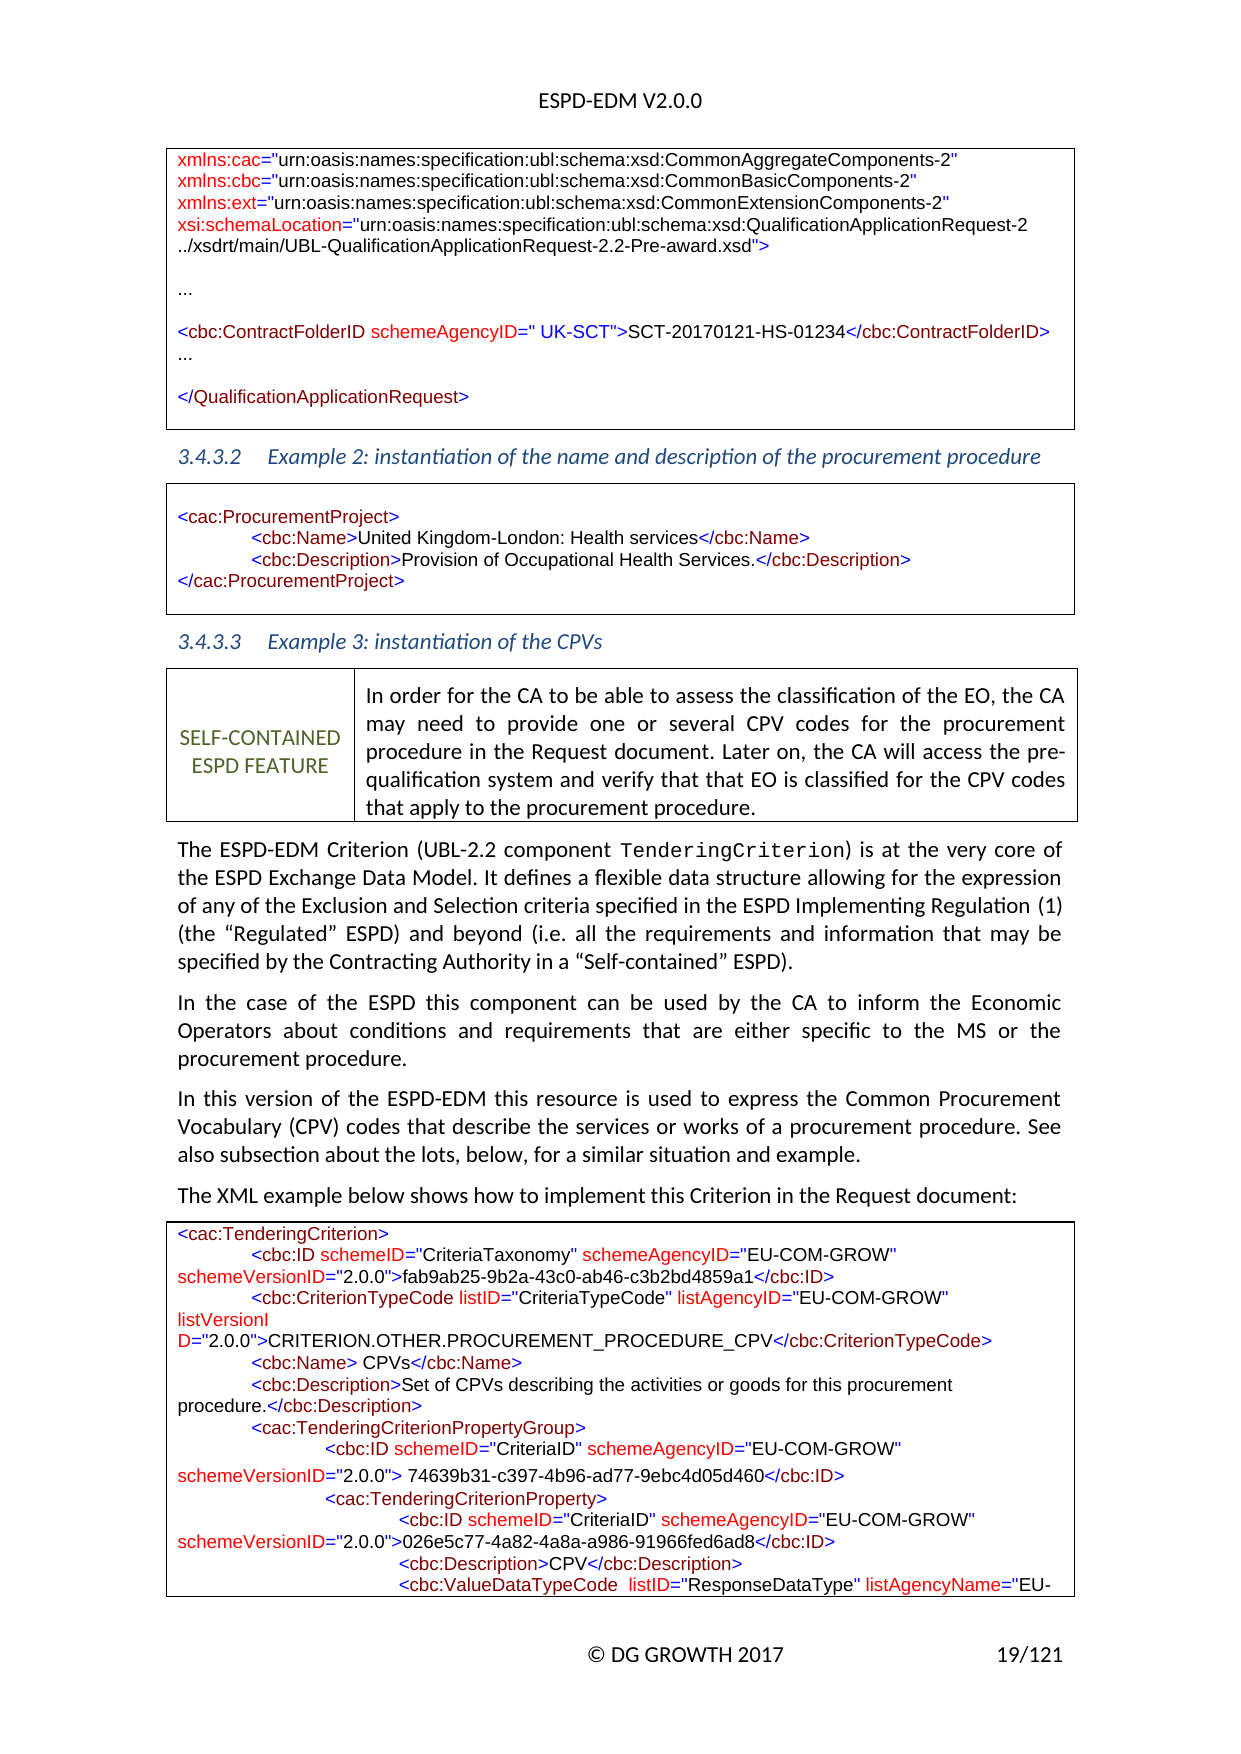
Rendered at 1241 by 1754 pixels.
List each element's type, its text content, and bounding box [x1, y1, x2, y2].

subtitle Example 3: instantiation of the CPVs [177, 627, 1063, 655]
text In this version of the ESPD-EDM this resource is used to express the Common Procurement Vocabulary (CPV) codes that describe the services or works of a procurement procedure. See also subsection about the lots, below, for a similar situation and example. [177, 1084, 1063, 1168]
table_header In order for the CA to be able to assess the classification of the EO, the CA may need to provide one or several CPV codes for the procurement procedure in the Request document. Later on, the CA will access the pre-qualification system and verify that that EO is classified for the CPV codes that apply to the procurement procedure. [355, 669, 1077, 821]
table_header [167, 1223, 1074, 1596]
subtitle Example 2: instantiation of the name and description of the procurement procedure [177, 442, 1063, 471]
text The XML example below shows how to implement this Criterion in the Request document: [177, 1181, 1063, 1209]
table_header <cac:ProcurementProject> <cbc:Name>United Kingdom-London: Health services</cbc:Name> <cbc:Description>Provision of Occupational Health Services.</cbc:Description> </cac:ProcurementProject> [167, 484, 1074, 613]
text The ESPD-EDM Criterion (UBL-2.2 component TenderingCriterion) is at the very core of the ESPD Exchange Data Model. It defines a flexible data structure allowing for the expression of any of the Exclusion and Selection criteria specified in the ESPD Implementing Regulation (the “Regulated” ESPD) and beyond (i.e. all the requirements and information that may be specified by the Contracting Authority in a “Self-contained” ESPD). [177, 835, 1063, 975]
text In the case of the ESPD this component can be used by the CA to inform the Economic Operators about conditions and requirements that are either specific to the MS or the procurement procedure. [177, 988, 1063, 1072]
table_header SELF-CONTAINED ESPD FEATURE [167, 669, 354, 821]
